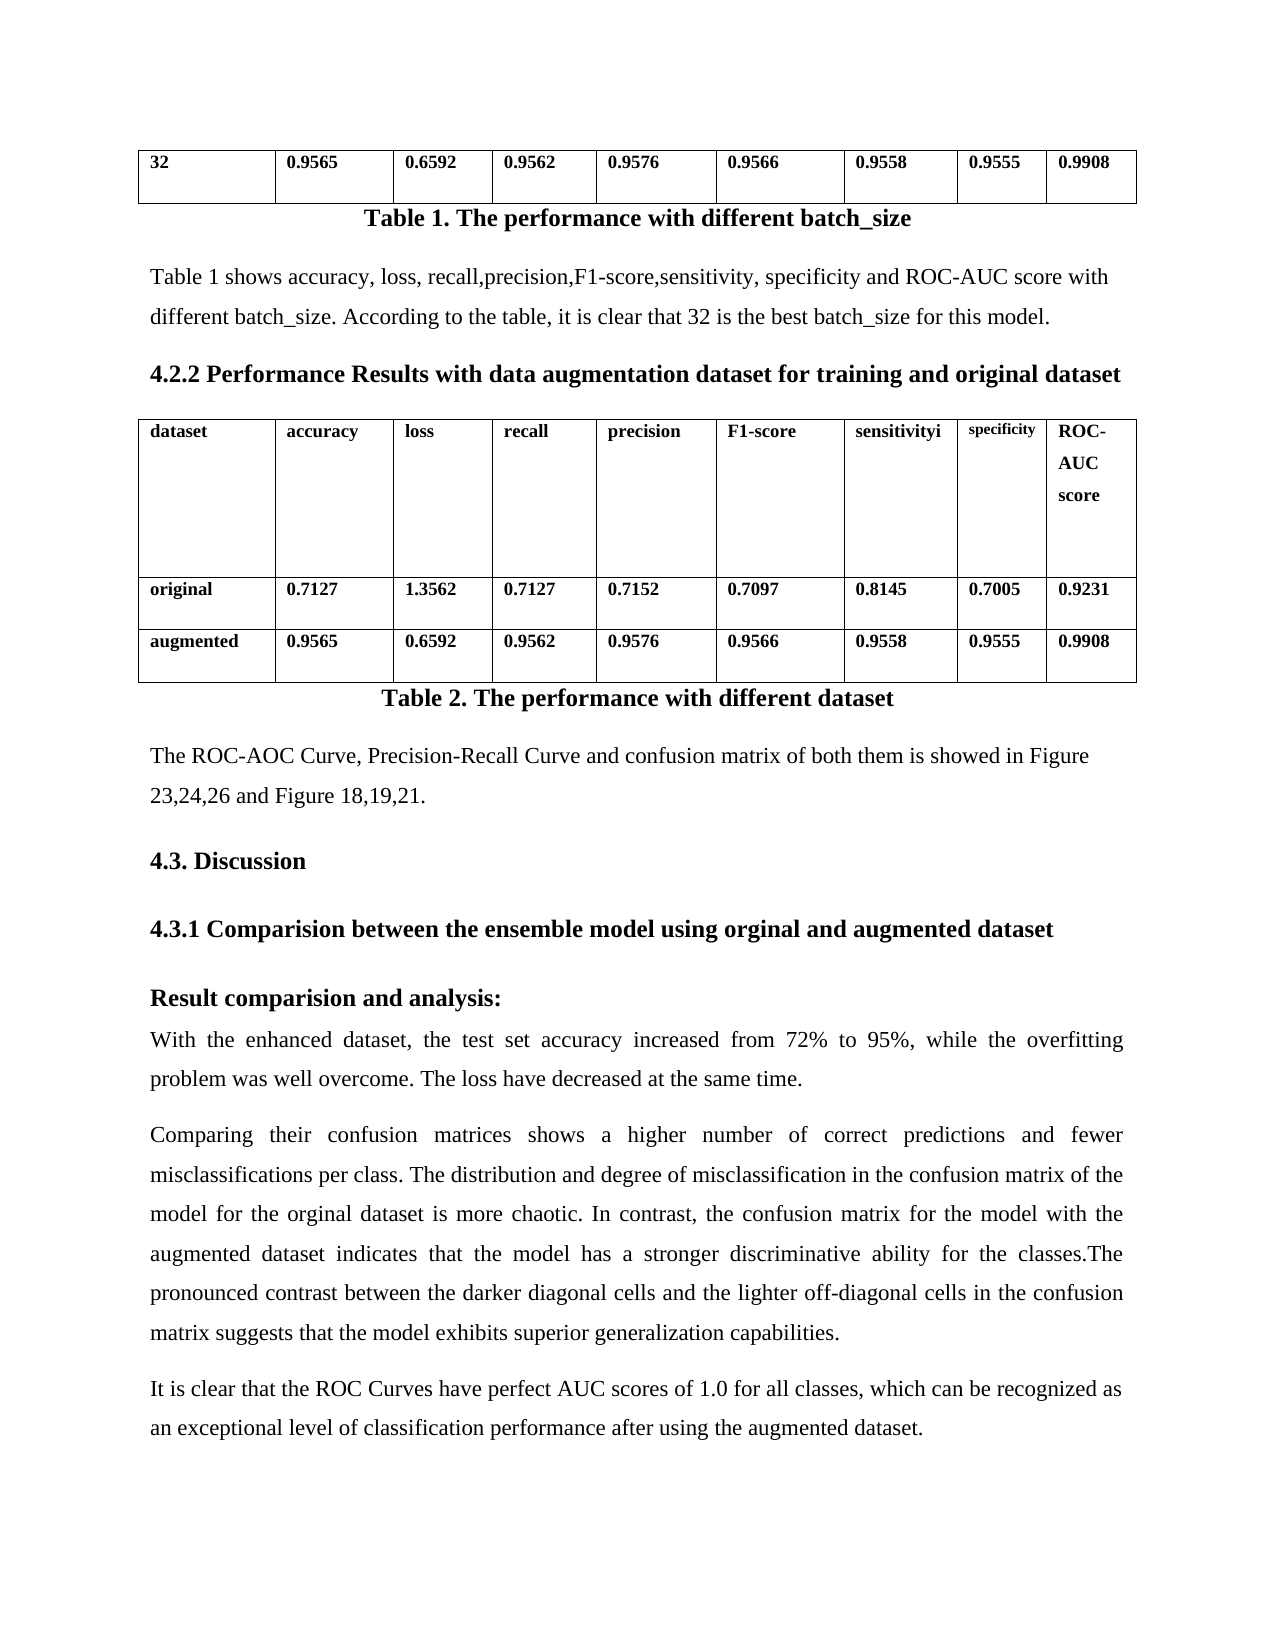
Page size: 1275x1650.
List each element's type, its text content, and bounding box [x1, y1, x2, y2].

table_header sensitivityi [845, 420, 957, 577]
table_header recall [493, 420, 596, 577]
table_cell 0.9555 [958, 630, 1046, 682]
table_cell augmented [139, 630, 275, 682]
table_header ROC-AUC score [1047, 420, 1136, 577]
text Table 1. The performance with different batch_size [150, 204, 1125, 232]
table_cell 0.8145 [845, 578, 957, 629]
table_cell 0.7097 [717, 578, 844, 629]
subtitle Result comparision and analysis: [150, 983, 1125, 1011]
text It is clear that the ROC Curves have perfect AUC scores of 1.0 for all classes, which can be recognized as an exceptional level of classification performance after using the augmented dataset. [150, 1375, 1125, 1441]
table_cell 32 [139, 151, 275, 202]
table_cell 0.9558 [845, 151, 957, 202]
table_cell 0.9566 [717, 630, 844, 682]
table_cell 0.7127 [276, 578, 393, 629]
table_cell 0.9555 [958, 151, 1046, 202]
table_cell 0.7152 [597, 578, 716, 629]
table_cell 0.9562 [493, 151, 596, 202]
table_cell 0.9231 [1047, 578, 1136, 629]
text Table 1 shows accuracy, loss, recall,precision,F1-score,sensitivity, specificity and ROC-AUC score with different batch_size. According to the table, it is clear that 32 is the best batch_size for this model. [150, 263, 1125, 329]
table_cell 0.9558 [845, 630, 957, 682]
subtitle 4.3.1 Comparision between the ensemble model using orginal and augmented dataset [150, 914, 1125, 943]
table_header F1-score [717, 420, 844, 577]
table_header accuracy [276, 420, 393, 577]
table_cell 0.9565 [276, 630, 393, 682]
text Table 2. The performance with different dataset [150, 683, 1125, 711]
table_cell 0.9576 [597, 151, 716, 202]
subtitle 4.3. Discussion [150, 846, 1125, 875]
table_cell 0.9908 [1047, 630, 1136, 682]
table_cell 0.9562 [493, 630, 596, 682]
table_cell 0.9566 [717, 151, 844, 202]
table_cell 0.9576 [597, 630, 716, 682]
table_header precision [597, 420, 716, 577]
text The ROC-AOC Curve, Precision-Recall Curve and confusion matrix of both them is showed in Figure 23,24,26 and Figure 18,19,21. [150, 742, 1125, 808]
table_cell 0.6592 [394, 151, 492, 202]
table_header specificity [958, 420, 1046, 577]
table_cell 0.9565 [276, 151, 393, 202]
text With the enhanced dataset, the test set accuracy increased from 72% to 95%, while the overfitting problem was well overcome. The loss have decreased at the same time. [150, 1026, 1125, 1092]
text 4.2.2 Performance Results with data augmentation dataset for training and original dataset [150, 359, 1125, 388]
table_cell 0.6592 [394, 630, 492, 682]
table_cell 1.3562 [394, 578, 492, 629]
text Comparing their confusion matrices shows a higher number of correct predictions and fewer misclassifications per class. The distribution and degree of misclassification in the confusion matrix of the model for the orginal dataset is more chaotic. In contrast, the confusion matrix for the model with the augmented dataset indicates that the model has a stronger discriminative ability for the classes.The pronounced contrast between the darker diagonal cells and the lighter off-diagonal cells in the confusion matrix suggests that the model exhibits superior generalization capabilities. [150, 1121, 1125, 1345]
table_cell 0.7127 [493, 578, 596, 629]
table_header loss [394, 420, 492, 577]
table_cell 0.9908 [1047, 151, 1136, 202]
table_cell 0.7005 [958, 578, 1046, 629]
table_header dataset [139, 420, 275, 577]
table_cell original [139, 578, 275, 629]
